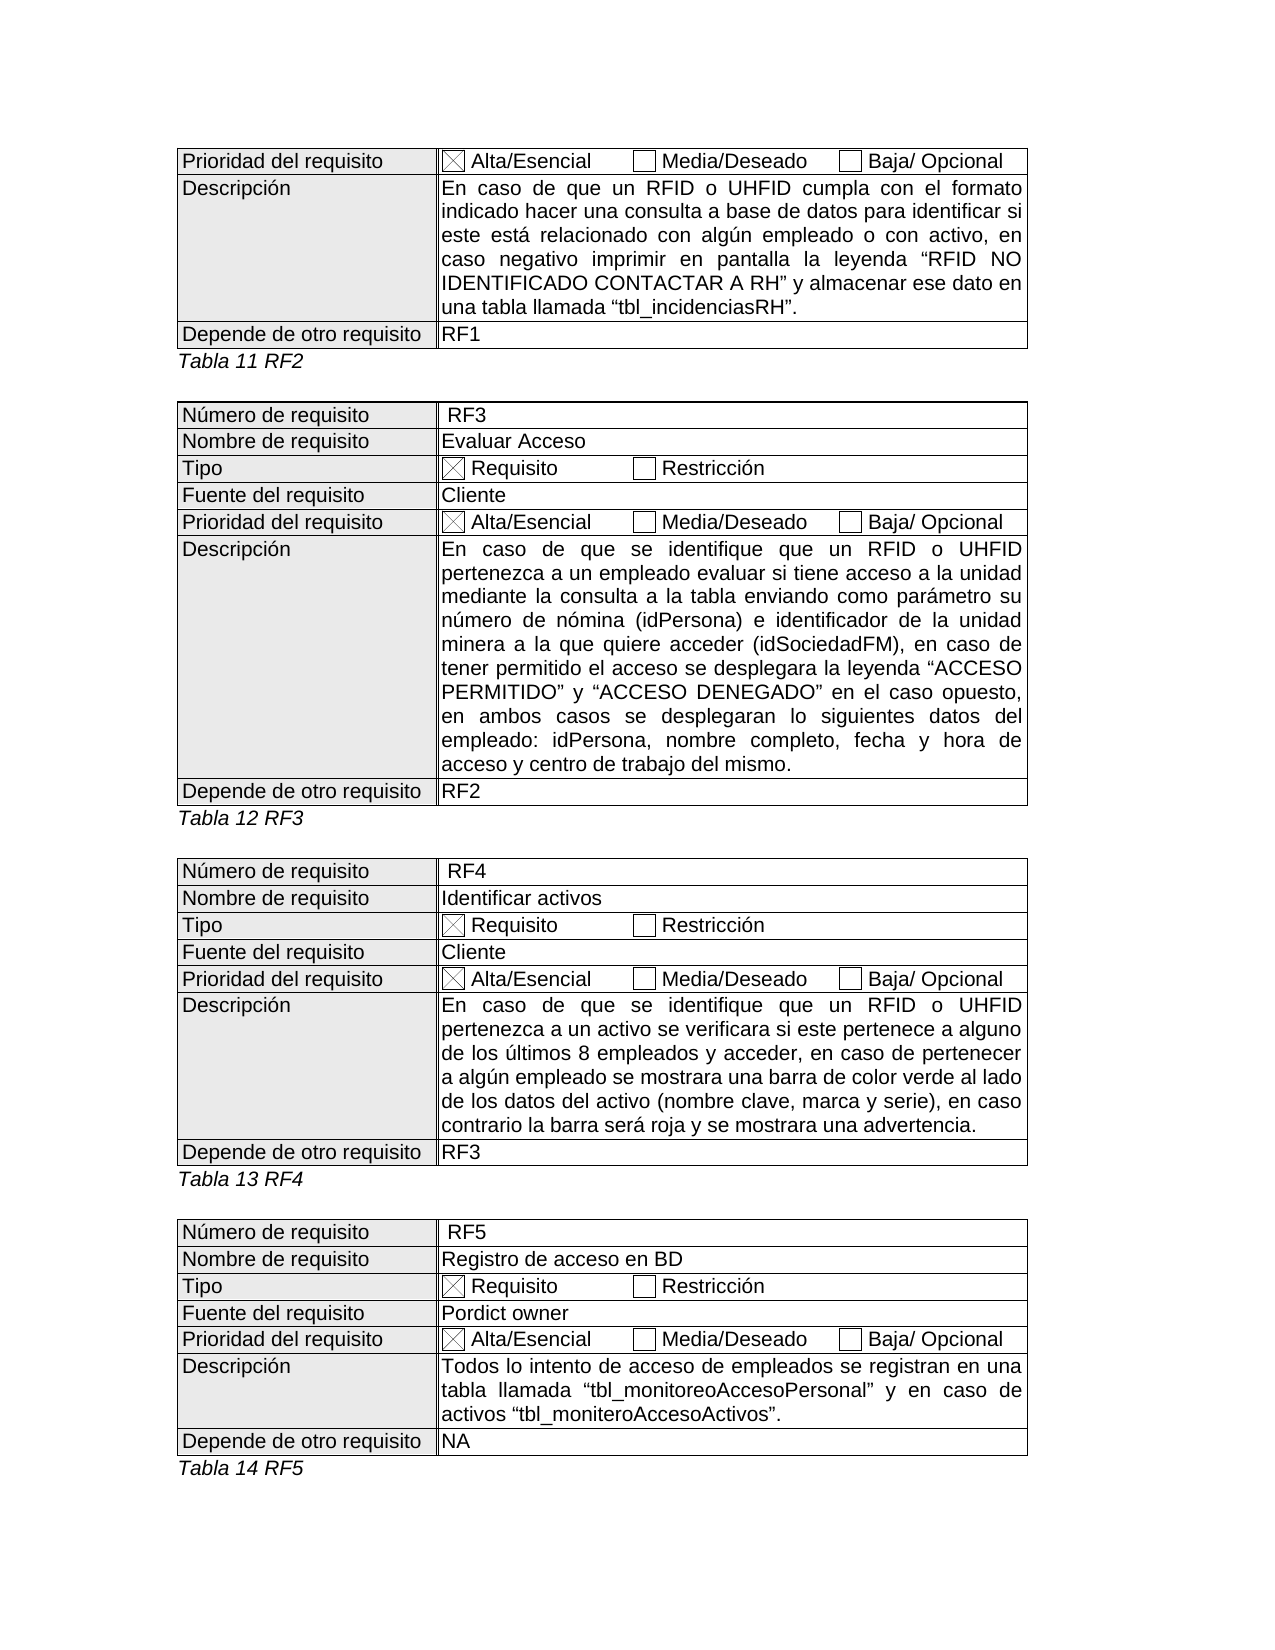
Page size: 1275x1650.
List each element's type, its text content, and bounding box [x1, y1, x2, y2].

table_cell En caso de que se identifique que un RFID o UHFID pertenezca a un empleado evaluar si tiene acceso a la unidad mediante la consulta a la tabla enviando como parámetro su número de nómina (idPersona) e identificador de la unidad minera a la que quiere acceder (idSociedadFM), en caso de tener permitido el acceso se desplegara la leyenda “ACCESO PERMITIDO” y “ACCESO DENEGADO” en el caso opuesto, en ambos casos se desplegaran lo siguientes datos del empleado: idPersona, nombre completo, fecha y hora de acceso y centro de trabajo del mismo. [439, 536, 1027, 778]
table_cell Baja/ Opcional [831, 510, 1027, 535]
table_header RF5 [439, 1220, 1027, 1246]
table_cell Prioridad del requisito [178, 510, 436, 535]
table_cell Alta/Esencial [439, 510, 624, 535]
table_header RF4 [439, 859, 1027, 885]
table_cell Nombre de requisito [178, 1247, 436, 1273]
table_cell Prioridad del requisito [178, 149, 436, 174]
table_cell Requisito [439, 913, 624, 938]
table_cell Baja/ Opcional [831, 1327, 1027, 1353]
table_cell Alta/Esencial [439, 966, 624, 992]
table_cell Media/Deseado [625, 1327, 831, 1353]
table_cell Identificar activos [439, 886, 1027, 912]
table_cell NA [439, 1429, 1027, 1454]
table_cell Descripción [178, 536, 436, 778]
table_cell Media/Deseado [625, 966, 831, 992]
table_cell Descripción [178, 175, 436, 321]
table_cell Tipo [178, 913, 436, 938]
text Tabla 13 RF4 [177, 1166, 1098, 1190]
table_cell Registro de acceso en BD [439, 1247, 1027, 1273]
table_cell Tipo [178, 456, 436, 482]
table_cell Fuente del requisito [178, 1301, 436, 1326]
table_header RF3 [439, 403, 1027, 428]
table_header Número de requisito [178, 859, 436, 885]
table_cell Media/Deseado [625, 510, 831, 535]
table_cell Prioridad del requisito [178, 966, 436, 992]
table_cell Fuente del requisito [178, 483, 436, 508]
table_cell RF2 [439, 779, 1027, 804]
table_cell Requisito [439, 1274, 624, 1299]
table_cell Depende de otro requisito [178, 1429, 436, 1454]
table_cell Alta/Esencial [439, 149, 624, 174]
table_cell Cliente [439, 940, 1027, 965]
table_cell RF3 [439, 1140, 1027, 1165]
table_cell Restricción [625, 1274, 1027, 1299]
table_cell Descripción [178, 993, 436, 1139]
table_cell Pordict owner [439, 1301, 1027, 1326]
table_cell Requisito [439, 456, 624, 482]
table_header Número de requisito [178, 403, 436, 428]
table_cell Prioridad del requisito [178, 1327, 436, 1353]
table_cell Nombre de requisito [178, 429, 436, 455]
table_cell Tipo [178, 1274, 436, 1299]
table_cell Depende de otro requisito [178, 322, 436, 348]
table_cell Descripción [178, 1354, 436, 1428]
text Tabla 12 RF3 [177, 806, 1098, 829]
table_cell Restricción [625, 913, 1027, 938]
table_cell Baja/ Opcional [831, 966, 1027, 992]
text Tabla 11 RF2 [177, 349, 1098, 373]
text Tabla 14 RF5 [177, 1456, 1098, 1479]
table_cell Nombre de requisito [178, 886, 436, 912]
table_cell En caso de que se identifique que un RFID o UHFID pertenezca a un activo se verificara si este pertenece a alguno de los últimos 8 empleados y acceder, en caso de pertenecer a algún empleado se mostrara una barra de color verde al lado de los datos del activo (nombre clave, marca y serie), en caso contrario la barra será roja y se mostrara una advertencia. [439, 993, 1027, 1139]
table_cell Depende de otro requisito [178, 1140, 436, 1165]
table_cell Alta/Esencial [439, 1327, 624, 1353]
table_cell Depende de otro requisito [178, 779, 436, 804]
table_cell Cliente [439, 483, 1027, 508]
table_cell En caso de que un RFID o UHFID cumpla con el formato indicado hacer una consulta a base de datos para identificar si este está relacionado con algún empleado o con activo, en caso negativo imprimir en pantalla la leyenda “RFID NO IDENTIFICADO CONTACTAR A RH” y almacenar ese dato en una tabla llamada “tbl_incidenciasRH”. [439, 175, 1027, 321]
table_cell RF1 [439, 322, 1027, 348]
table_header Número de requisito [178, 1220, 436, 1246]
table_cell Todos lo intento de acceso de empleados se registran en una tabla llamada “tbl_monitoreoAccesoPersonal” y en caso de activos “tbl_moniteroAccesoActivos”. [439, 1354, 1027, 1428]
table_cell Evaluar Acceso [439, 429, 1027, 455]
table_cell Restricción [625, 456, 1027, 482]
table_cell Fuente del requisito [178, 940, 436, 965]
table_cell Baja/ Opcional [831, 149, 1027, 174]
table_cell Media/Deseado [625, 149, 831, 174]
